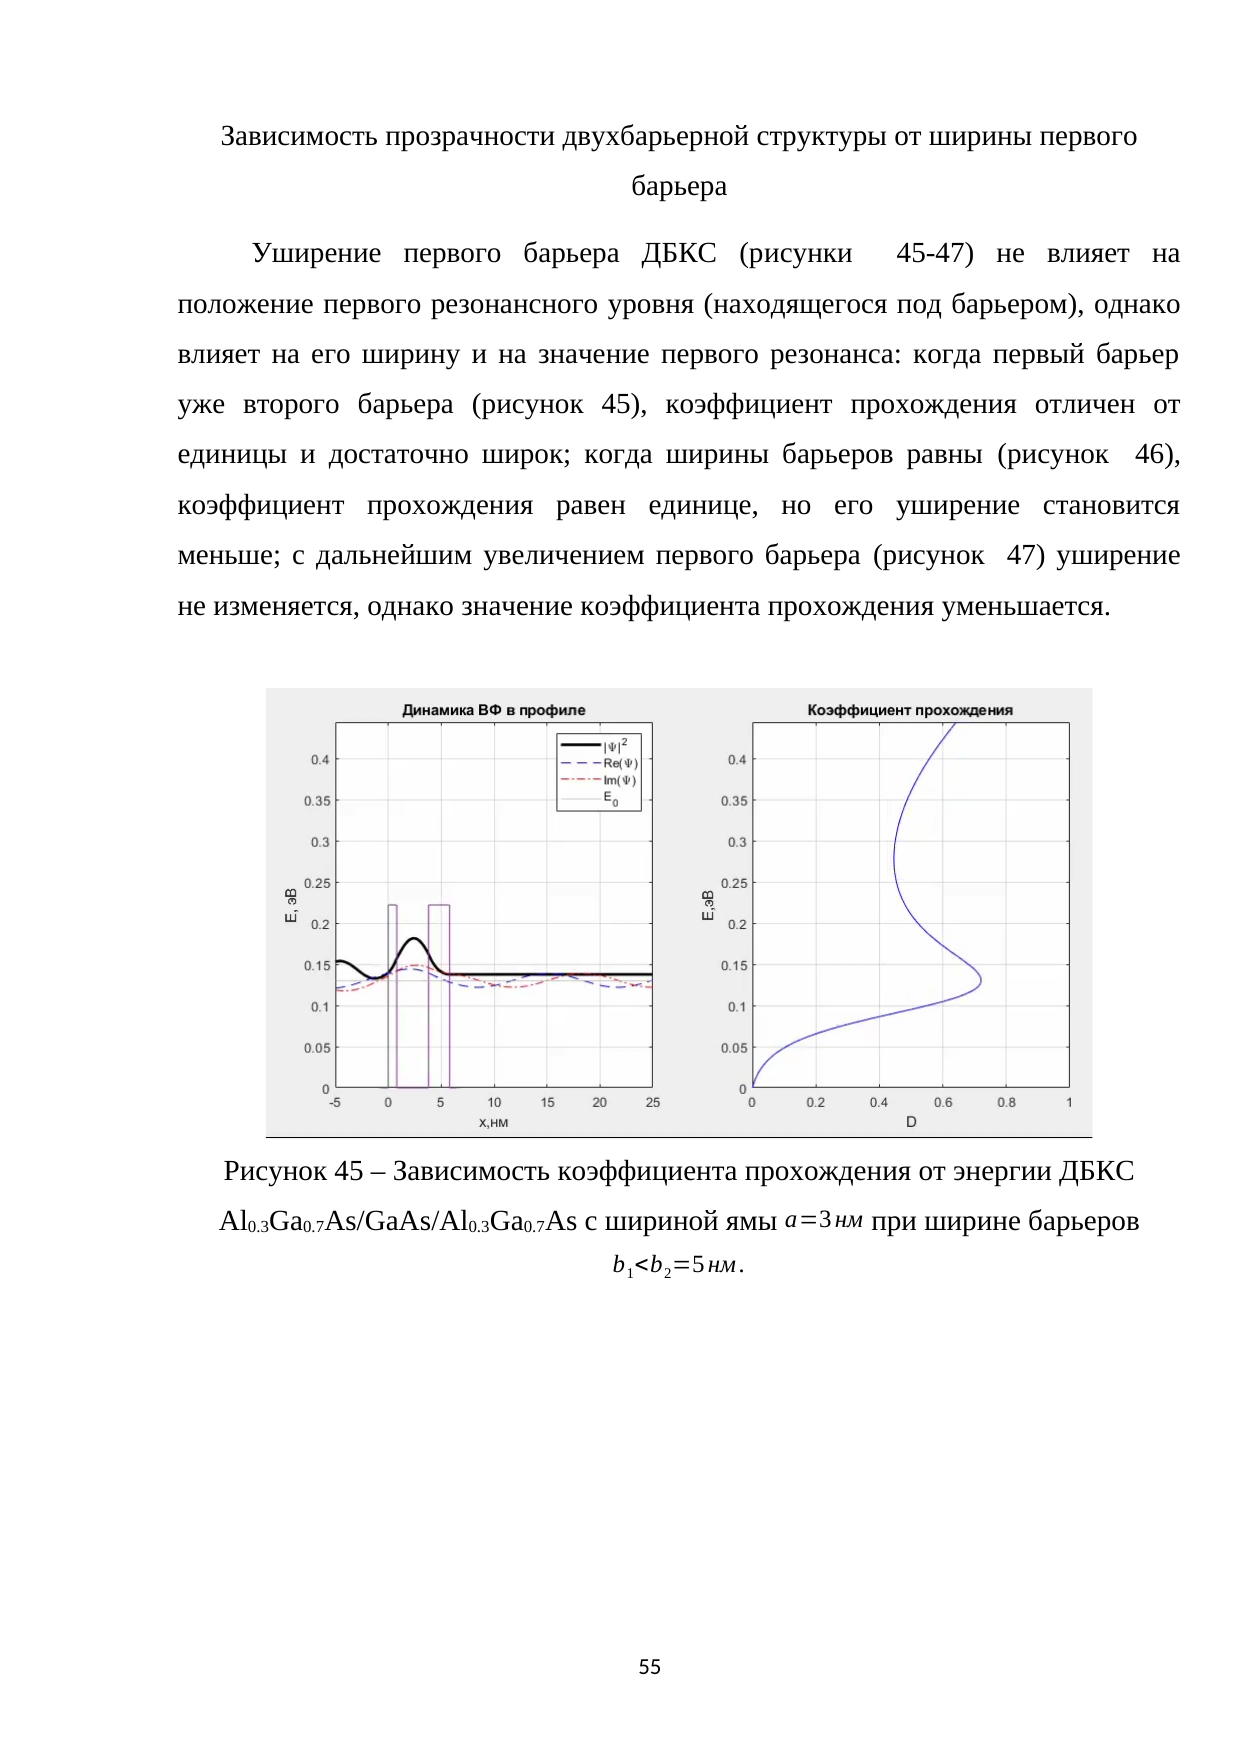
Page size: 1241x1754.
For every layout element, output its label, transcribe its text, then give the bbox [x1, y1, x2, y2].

text Рисунок 45 – Зависимость коэффициента прохождения от энергии ДБКС Al0.3Ga0.7As/GaAs/Al0.3Ga0.7As с шириной ямы при ширине барьеров [177, 1153, 1181, 1282]
text Зависимость прозрачности двухбарьерной структуры от ширины первого барьера [177, 118, 1181, 202]
picture [265, 688, 1093, 1139]
text Уширение первого барьера ДБКС (рисунки 45-47) не влияет на положение первого резонансного уровня (находящегося под барьером), однако влияет на его ширину и на значение первого резонанса: когда первый барьер уже второго барьера (рисунок 45), коэффициент прохождения отличен от единицы и достаточно широк; когда ширины барьеров равны (рисунок 46), коэффициент прохождения равен единице, но его уширение становится меньше; с дальнейшим увеличением первого барьера (рисунок 47) уширение не изменяется, однако значение коэффициента прохождения уменьшается. [177, 235, 1181, 621]
